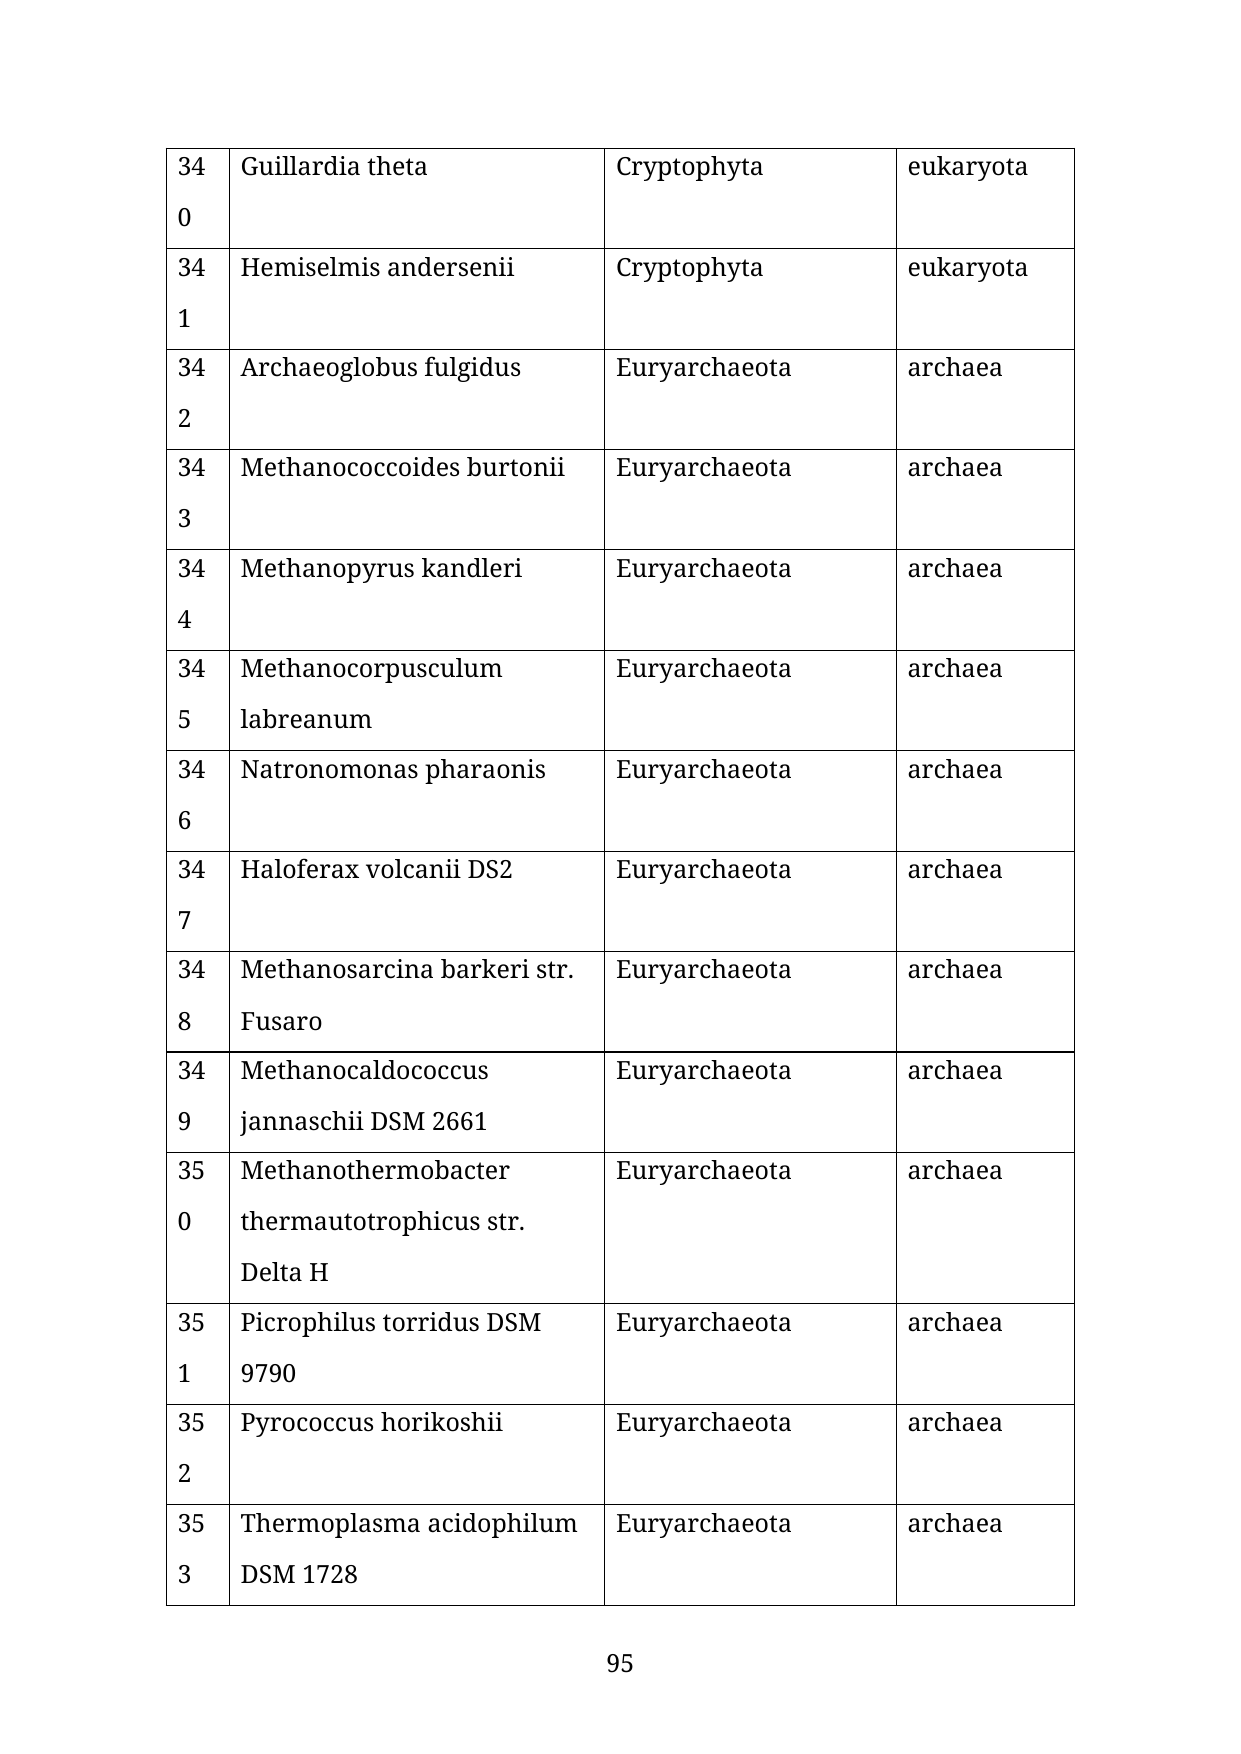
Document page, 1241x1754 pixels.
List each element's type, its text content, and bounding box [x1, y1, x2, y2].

table_cell Pyrococcus horikoshii [230, 1405, 604, 1504]
table_cell 343 [167, 450, 229, 549]
table_cell archaea [897, 1304, 1074, 1404]
table_cell archaea [897, 1505, 1074, 1604]
table_cell 348 [167, 952, 229, 1051]
table_cell archaea [897, 350, 1074, 449]
table_cell Methanocorpusculum labreanum [230, 651, 604, 750]
table_cell Methanocaldococcus jannaschii DSM 2661 [230, 1053, 604, 1152]
table_cell archaea [897, 952, 1074, 1051]
table_cell Euryarchaeota [605, 852, 896, 951]
table_cell Haloferax volcanii DS2 [230, 852, 604, 951]
table_cell Archaeoglobus fulgidus [230, 350, 604, 449]
table_cell Hemiselmis andersenii [230, 249, 604, 348]
table_cell Euryarchaeota [605, 1053, 896, 1152]
table_cell Euryarchaeota [605, 1505, 896, 1604]
table_cell 352 [167, 1405, 229, 1504]
table_cell Methanosarcina barkeri str. Fusaro [230, 952, 604, 1051]
table_cell archaea [897, 852, 1074, 951]
table_cell 353 [167, 1505, 229, 1604]
table_cell Euryarchaeota [605, 450, 896, 549]
table_cell 346 [167, 751, 229, 851]
table_cell Euryarchaeota [605, 550, 896, 650]
table_cell Euryarchaeota [605, 751, 896, 851]
table_cell archaea [897, 1405, 1074, 1504]
table_cell 351 [167, 1304, 229, 1404]
table_cell archaea [897, 550, 1074, 650]
table_cell Euryarchaeota [605, 350, 896, 449]
table_cell 345 [167, 651, 229, 750]
table_cell Methanopyrus kandleri [230, 550, 604, 650]
table_cell eukaryota [897, 149, 1074, 248]
table_cell 344 [167, 550, 229, 650]
table_cell Methanothermobacter thermautotrophicus str. Delta H [230, 1153, 604, 1303]
table_cell 349 [167, 1053, 229, 1152]
table_cell archaea [897, 751, 1074, 851]
table_cell 347 [167, 852, 229, 951]
table_cell 340 [167, 149, 229, 248]
table_cell archaea [897, 651, 1074, 750]
table_cell 350 [167, 1153, 229, 1303]
table_cell Euryarchaeota [605, 1153, 896, 1303]
table_cell Natronomonas pharaonis [230, 751, 604, 851]
table_cell eukaryota [897, 249, 1074, 348]
table_cell Cryptophyta [605, 249, 896, 348]
table_cell 342 [167, 350, 229, 449]
table_cell Thermoplasma acidophilum DSM 1728 [230, 1505, 604, 1604]
table_cell Cryptophyta [605, 149, 896, 248]
table_cell archaea [897, 450, 1074, 549]
table_cell 341 [167, 249, 229, 348]
table_cell Euryarchaeota [605, 952, 896, 1051]
table_cell Methanococcoides burtonii [230, 450, 604, 549]
table_cell archaea [897, 1153, 1074, 1303]
table_cell archaea [897, 1053, 1074, 1152]
table_cell Picrophilus torridus DSM 9790 [230, 1304, 604, 1404]
table_cell Euryarchaeota [605, 651, 896, 750]
table_cell Euryarchaeota [605, 1405, 896, 1504]
table_cell Euryarchaeota [605, 1304, 896, 1404]
table_cell Guillardia theta [230, 149, 604, 248]
